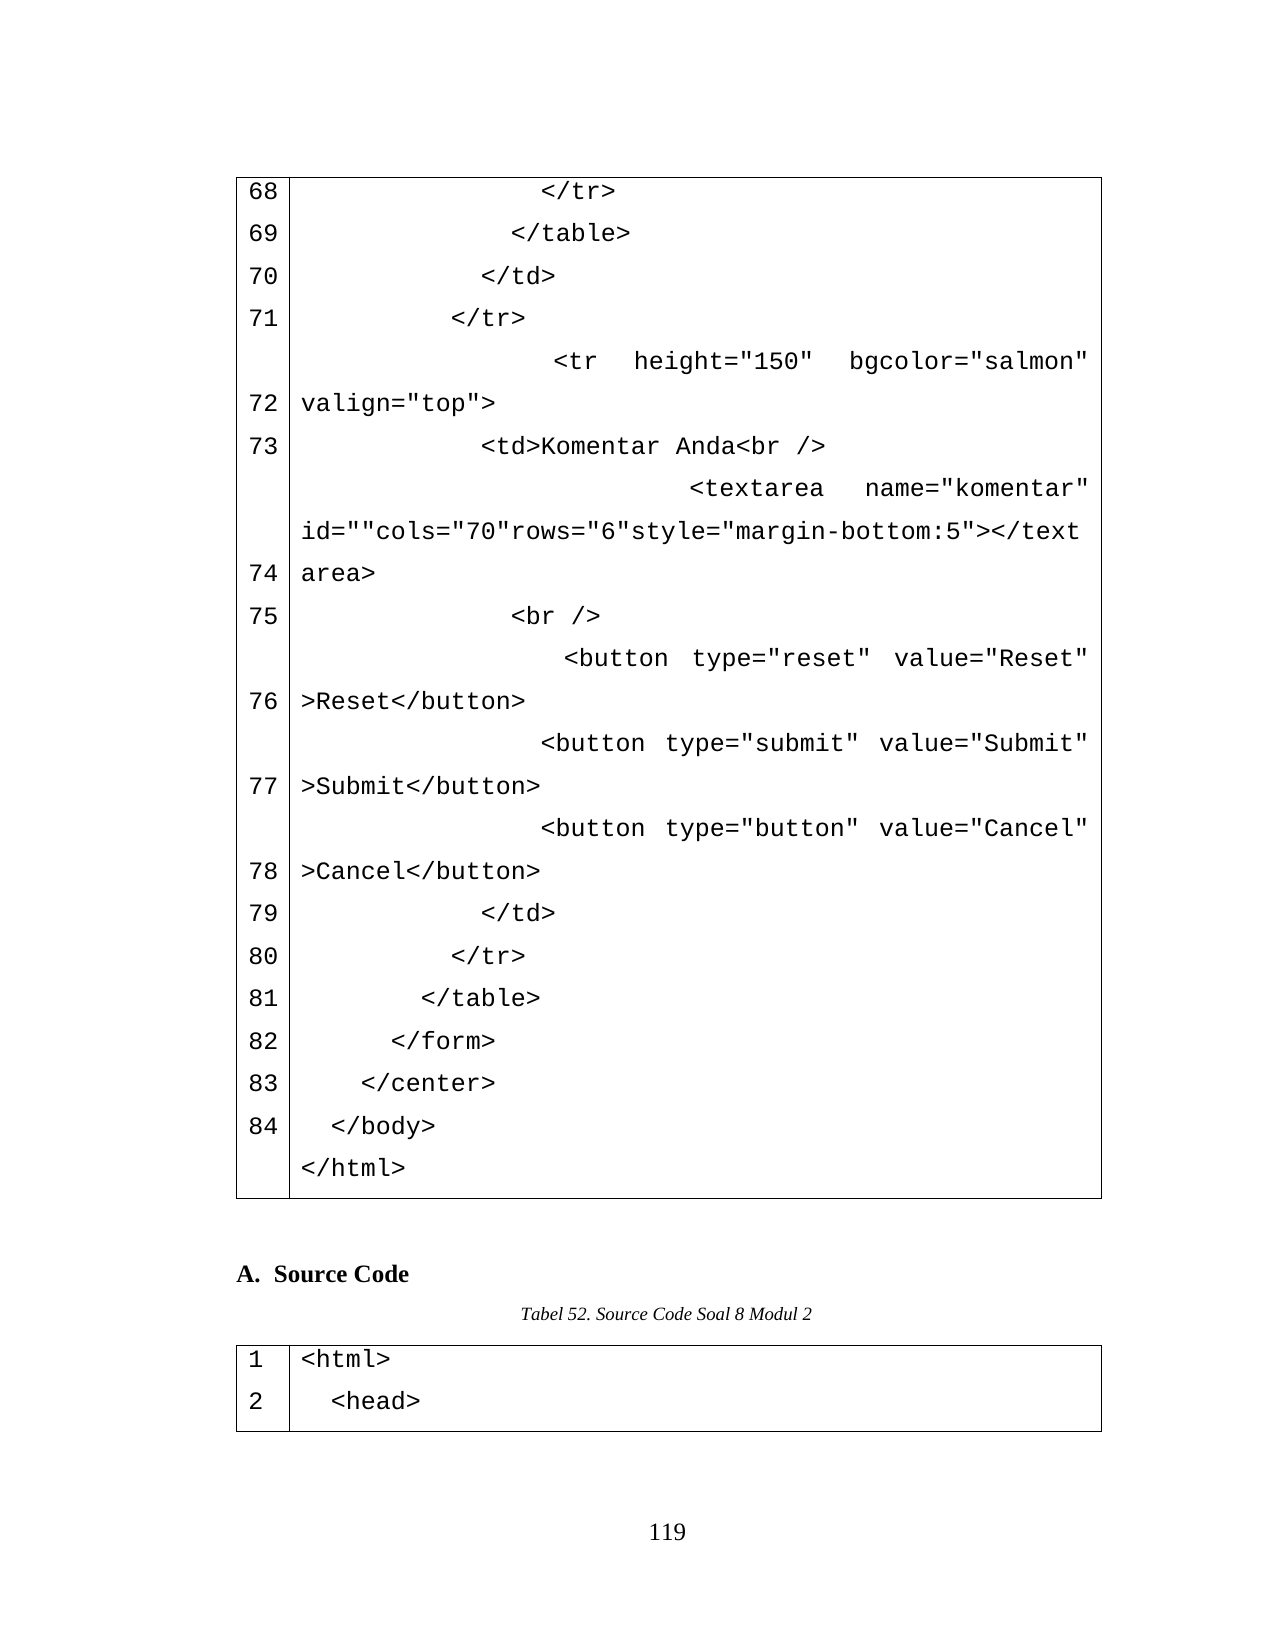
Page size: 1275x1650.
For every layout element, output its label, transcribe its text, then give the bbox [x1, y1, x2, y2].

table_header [237, 178, 289, 1198]
text Tabel 52. Source Code Soal 8 Modul 2 [236, 1303, 1098, 1324]
subtitle Source Code [236, 1259, 1098, 1288]
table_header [290, 1346, 1101, 1431]
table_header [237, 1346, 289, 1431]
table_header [290, 178, 1101, 1198]
